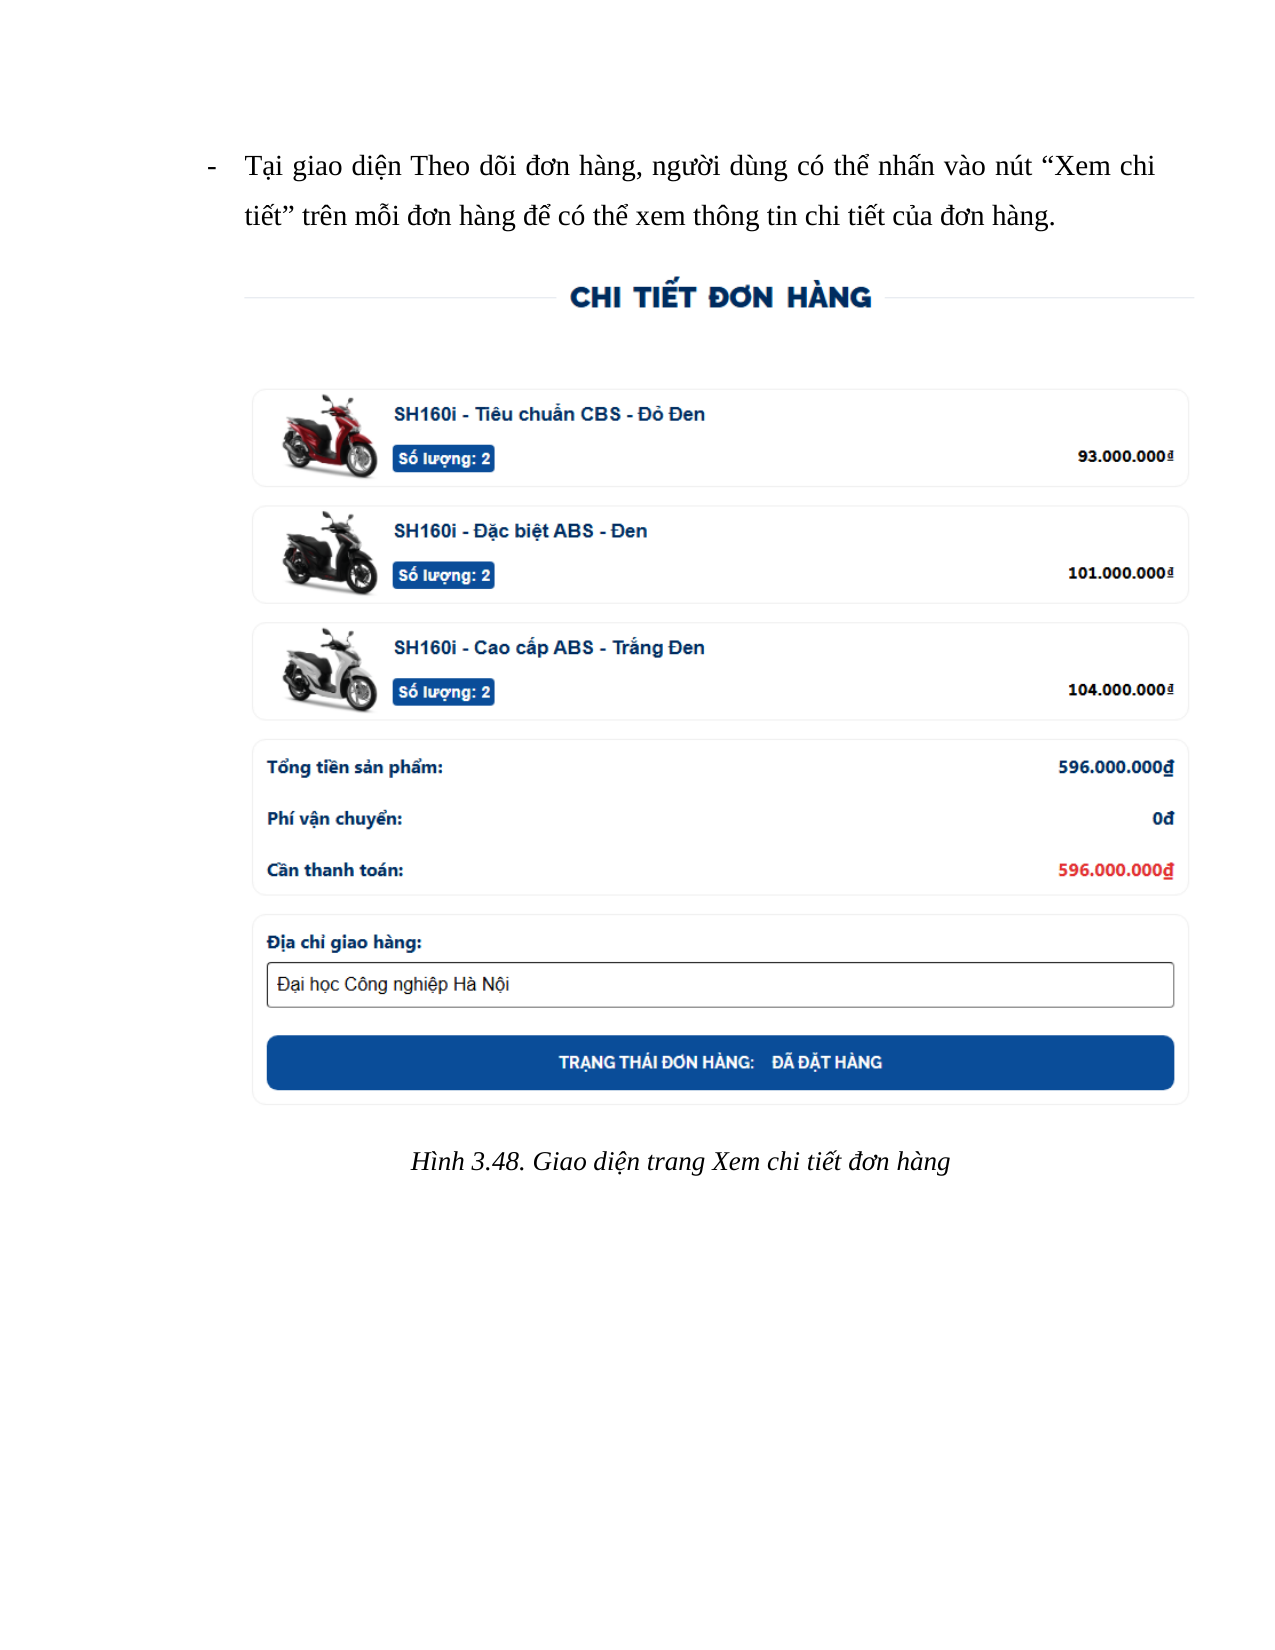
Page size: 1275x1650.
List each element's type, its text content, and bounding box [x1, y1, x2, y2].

text Hình .. Giao diện trang Xem chi tiết đơn hàng [207, 1145, 1157, 1176]
list Tại giao diện Theo dõi đơn hàng, người dùng có thể nhấn vào nút “Xem chi tiết” trên mỗi đơn hàng để có thể xem thông tin chi tiết của đơn hàng. [207, 148, 1157, 232]
picture [244, 248, 1195, 1112]
